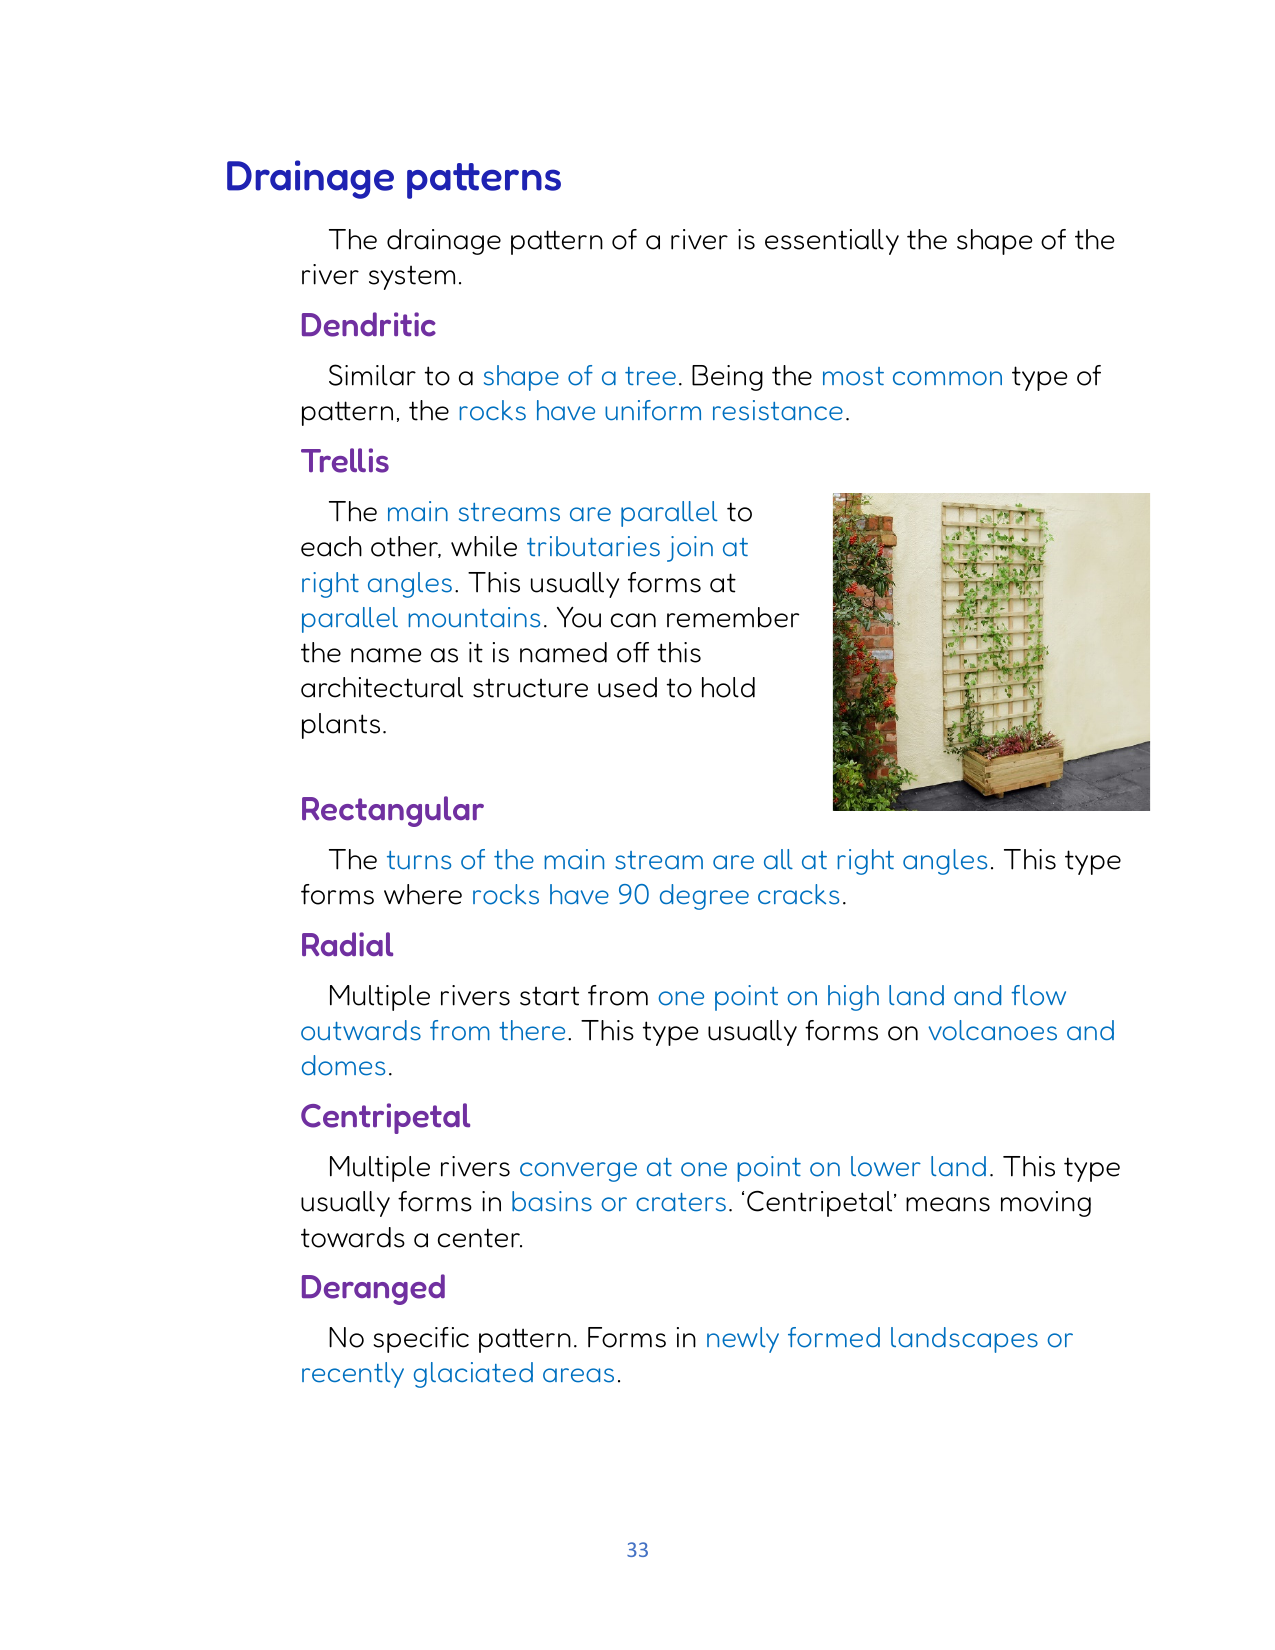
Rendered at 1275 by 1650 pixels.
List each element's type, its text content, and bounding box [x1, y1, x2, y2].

subtitle Rectangular [300, 788, 1125, 828]
text The drainage pattern of a river is essentially the shape of the river system. [300, 221, 1125, 292]
text The main streams are parallel to each other, while tributaries join at right angles. This usually forms at parallel mountains. You can remember the name as it is named off this architectural structure used to hold plants. [300, 493, 832, 740]
subtitle Centripetal [300, 1095, 1125, 1135]
subtitle Drainage patterns [225, 150, 1125, 200]
subtitle Deranged [300, 1266, 1125, 1307]
text No specific pattern. Forms in newly formed landscapes or recently glaciated areas. [300, 1319, 1125, 1390]
text The turns of the main stream are all at right angles. This type forms where rocks have 90 degree cracks. [300, 841, 1125, 911]
text Multiple rivers converge at one point on lower land. This type usually forms in basins or craters. ‘Centripetal’ means moving towards a center. [300, 1148, 1125, 1254]
text Multiple rivers start from one point on high land and flow outwards from there. This type usually forms on volcanoes and domes. [300, 977, 1125, 1083]
picture [832, 493, 1150, 811]
subtitle Trellis [300, 440, 1125, 480]
subtitle Dendritic [300, 304, 1125, 344]
subtitle Radial [300, 924, 1125, 964]
text Similar to a shape of a tree. Being the most common type of pattern, the rocks have uniform resistance. [300, 357, 1125, 428]
